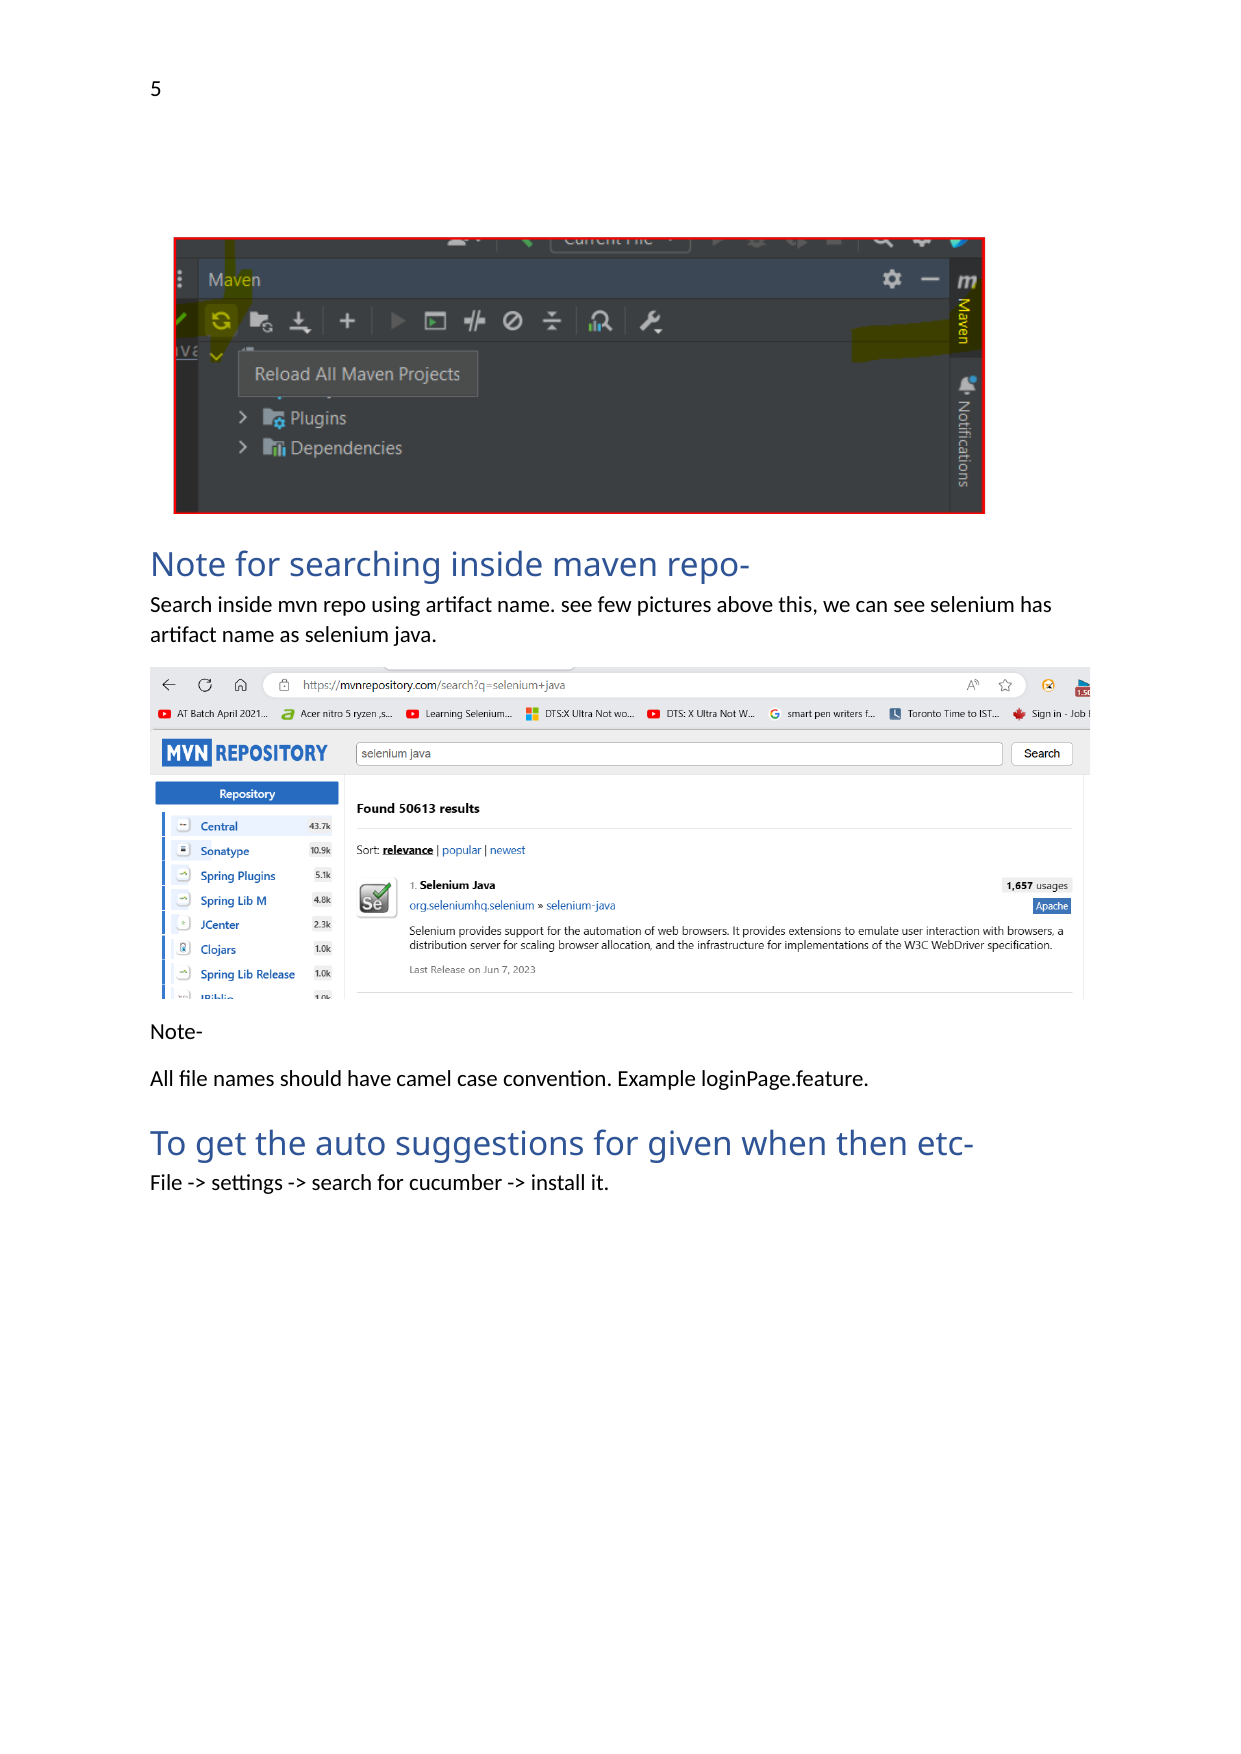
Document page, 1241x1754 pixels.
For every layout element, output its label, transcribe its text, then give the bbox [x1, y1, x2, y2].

subtitle Note for searching inside maven repo- [150, 541, 1090, 586]
text All file names should have camel case convention. Example loginPage.feature. [150, 1064, 1090, 1092]
picture [150, 150, 1091, 514]
text Search inside mvn repo using artifact name. see few pictures above this, we can see selenium has artifact name as selenium java. [150, 590, 1090, 648]
text File -> settings -> search for cucumber -> install it. [150, 1168, 1090, 1196]
picture [150, 667, 1091, 999]
text Note- [150, 1017, 1090, 1045]
subtitle To get the auto suggestions for given when then etc- [150, 1119, 1090, 1165]
